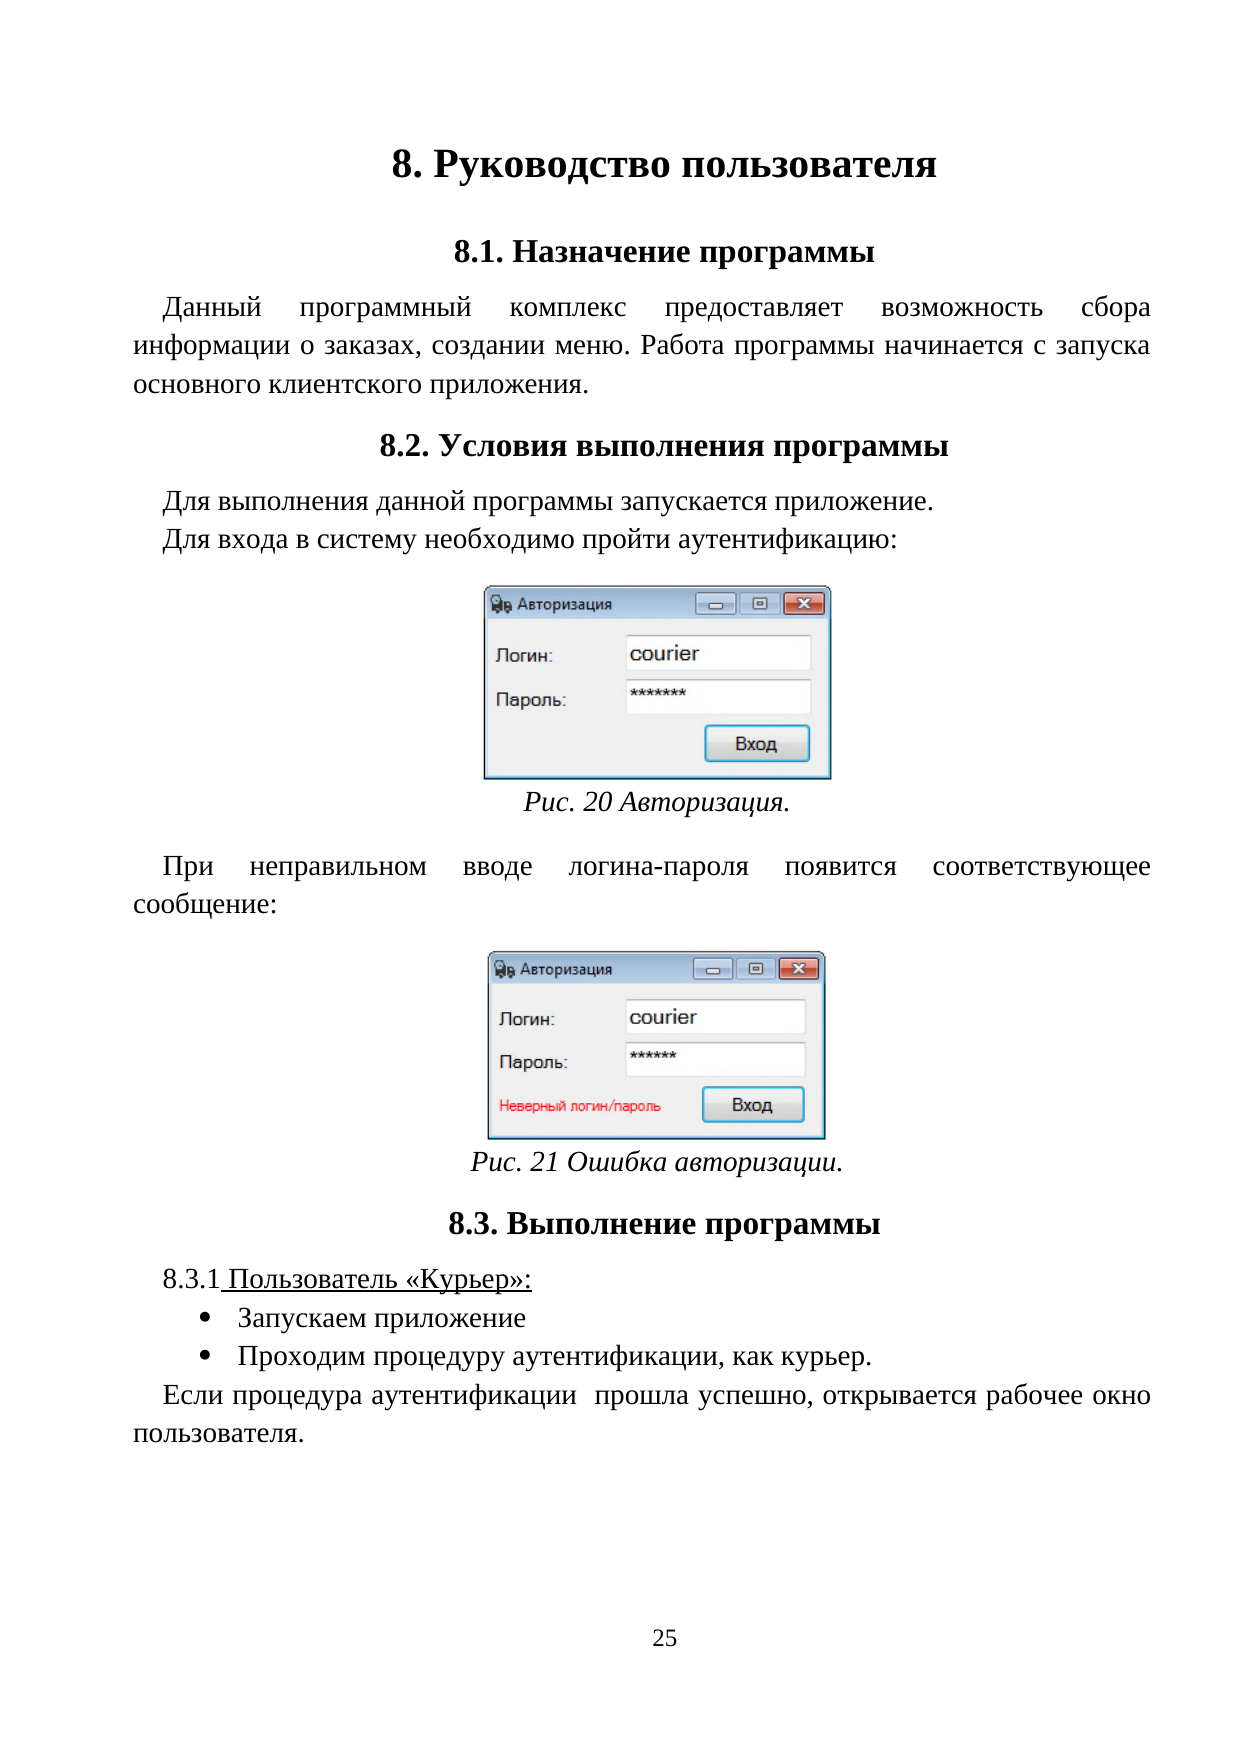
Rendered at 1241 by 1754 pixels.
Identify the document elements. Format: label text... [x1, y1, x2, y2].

text 8.3.1 Пользователь «Курьер»: [133, 1261, 1152, 1295]
picture [487, 950, 828, 1141]
subtitle 8. Руководство пользователя [177, 139, 1152, 187]
list Запускаем приложение [200, 1300, 1152, 1333]
subtitle 8.3. Выполнение программы [177, 1204, 1152, 1242]
subtitle 8.1. Назначение программы [177, 231, 1152, 270]
text Для входа в систему необходимо пройти аутентификацию: [133, 521, 1152, 555]
text Если процедура аутентификации прошла успешно, открывается рабочее окно пользователя. [133, 1377, 1152, 1449]
text Рис. 20 Авторизация. [133, 784, 1152, 818]
list Проходим процедуру аутентификации, как курьер. [200, 1338, 1152, 1372]
text При неправильном вводе логина-пароля появится соответствующее сообщение: [133, 848, 1152, 920]
text Рис. 21 Ошибка авторизации. [133, 1144, 1152, 1178]
subtitle 8.2. Условия выполнения программы [177, 425, 1152, 464]
picture [482, 585, 832, 781]
text Данный программный комплекс предоставляет возможность сбора информации о заказах, создании меню. Работа программы начинается с запуска основного клиентского приложения. [133, 289, 1152, 399]
text Для выполнения данной программы запускается приложение. [133, 483, 1152, 516]
